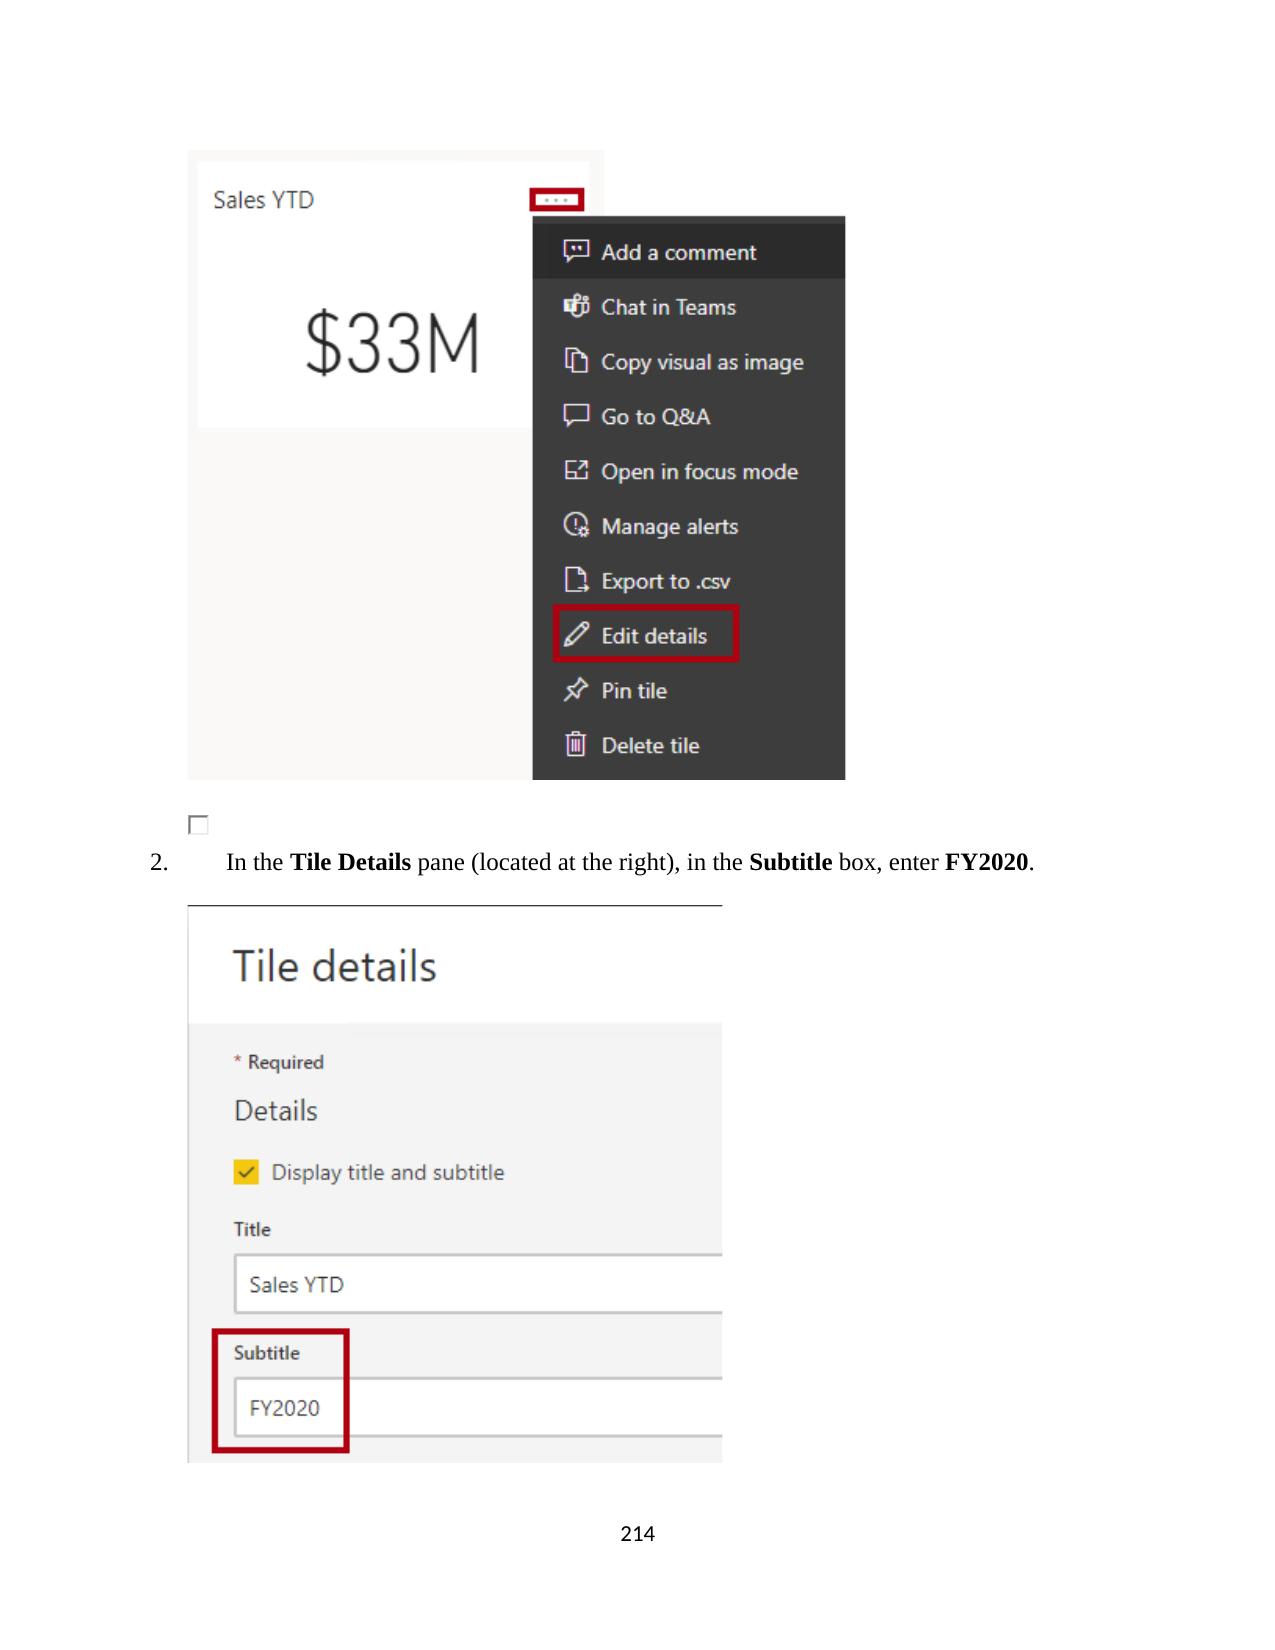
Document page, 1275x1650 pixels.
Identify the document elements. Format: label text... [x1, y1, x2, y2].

picture [187, 905, 723, 1463]
picture [187, 150, 846, 780]
list In the Tile Details pane (located at the right), in the Subtitle box, enter FY2020. [150, 809, 1162, 876]
